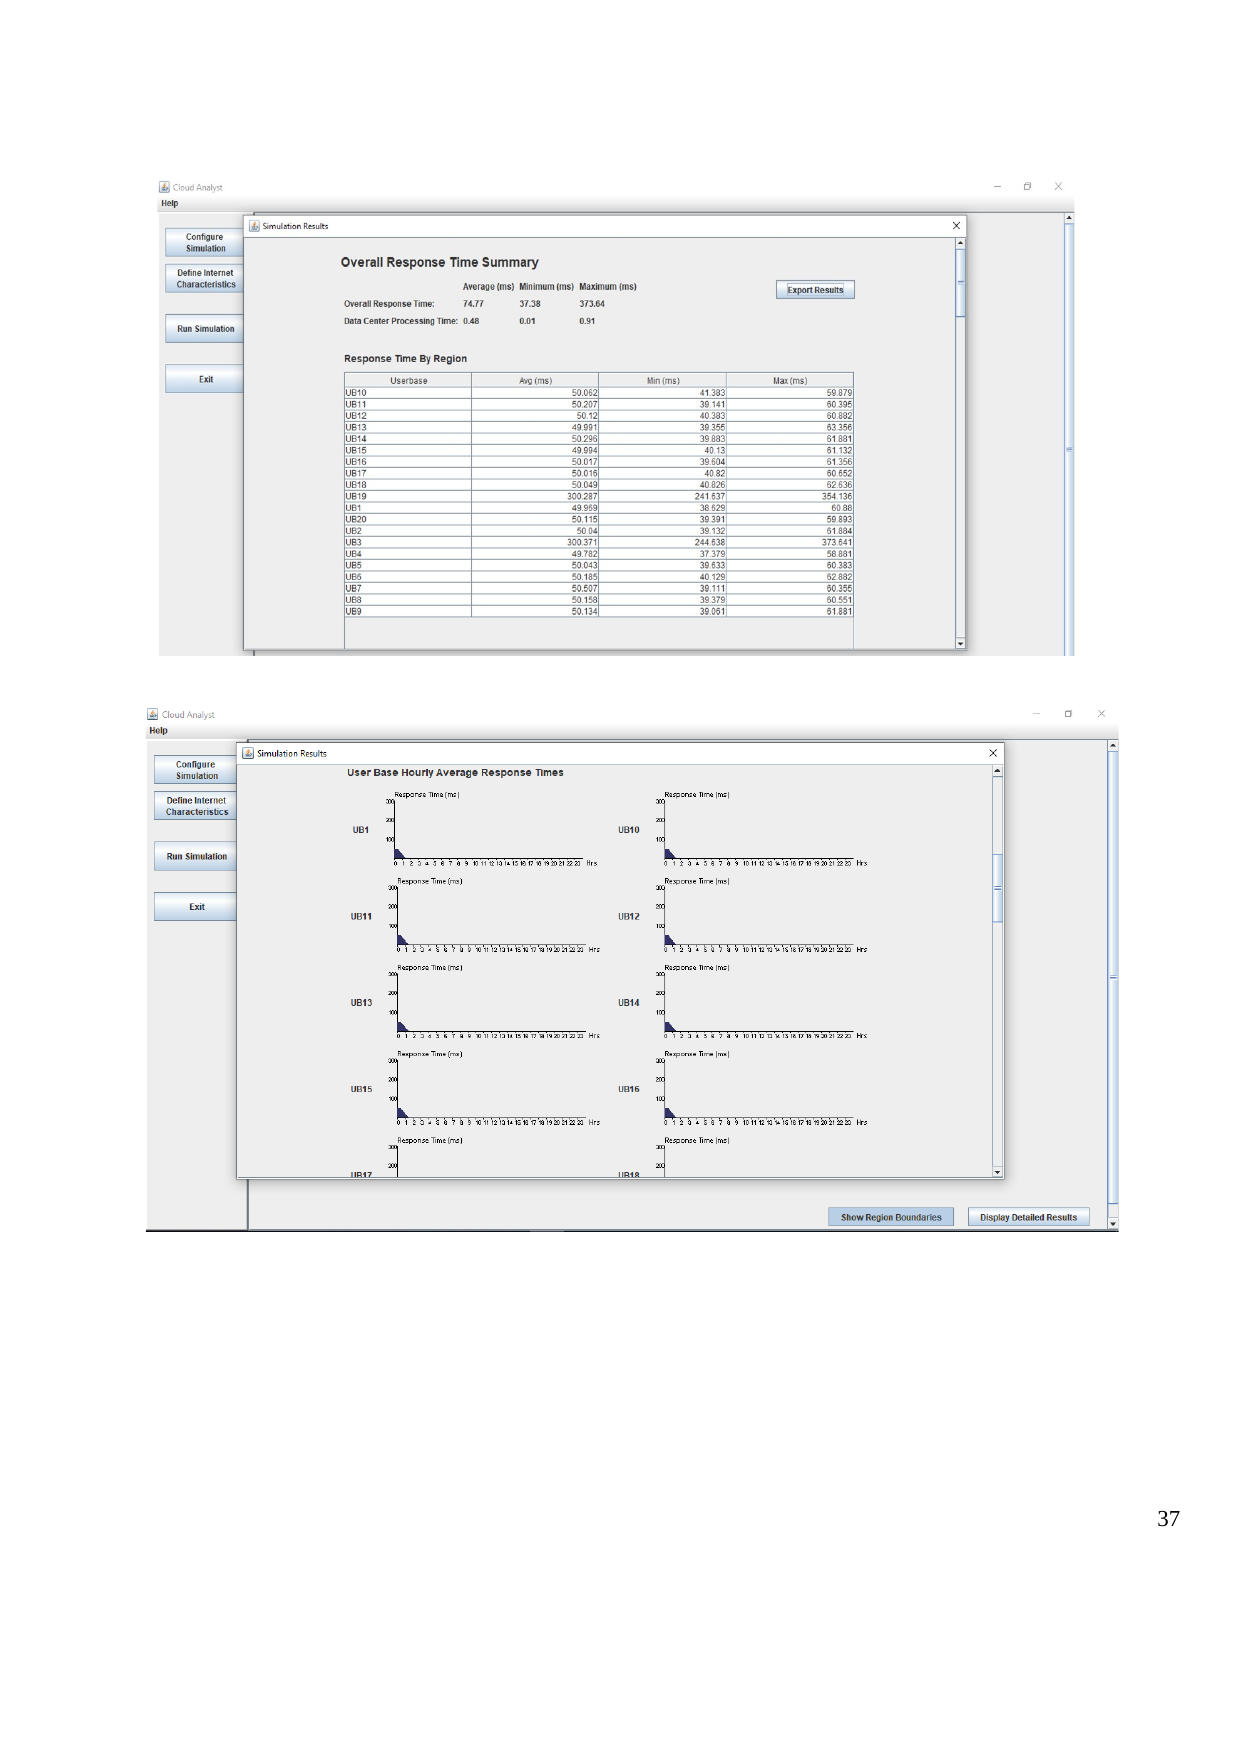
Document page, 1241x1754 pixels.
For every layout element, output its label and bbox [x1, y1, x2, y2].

picture [145, 708, 1119, 1232]
picture [157, 180, 1075, 656]
